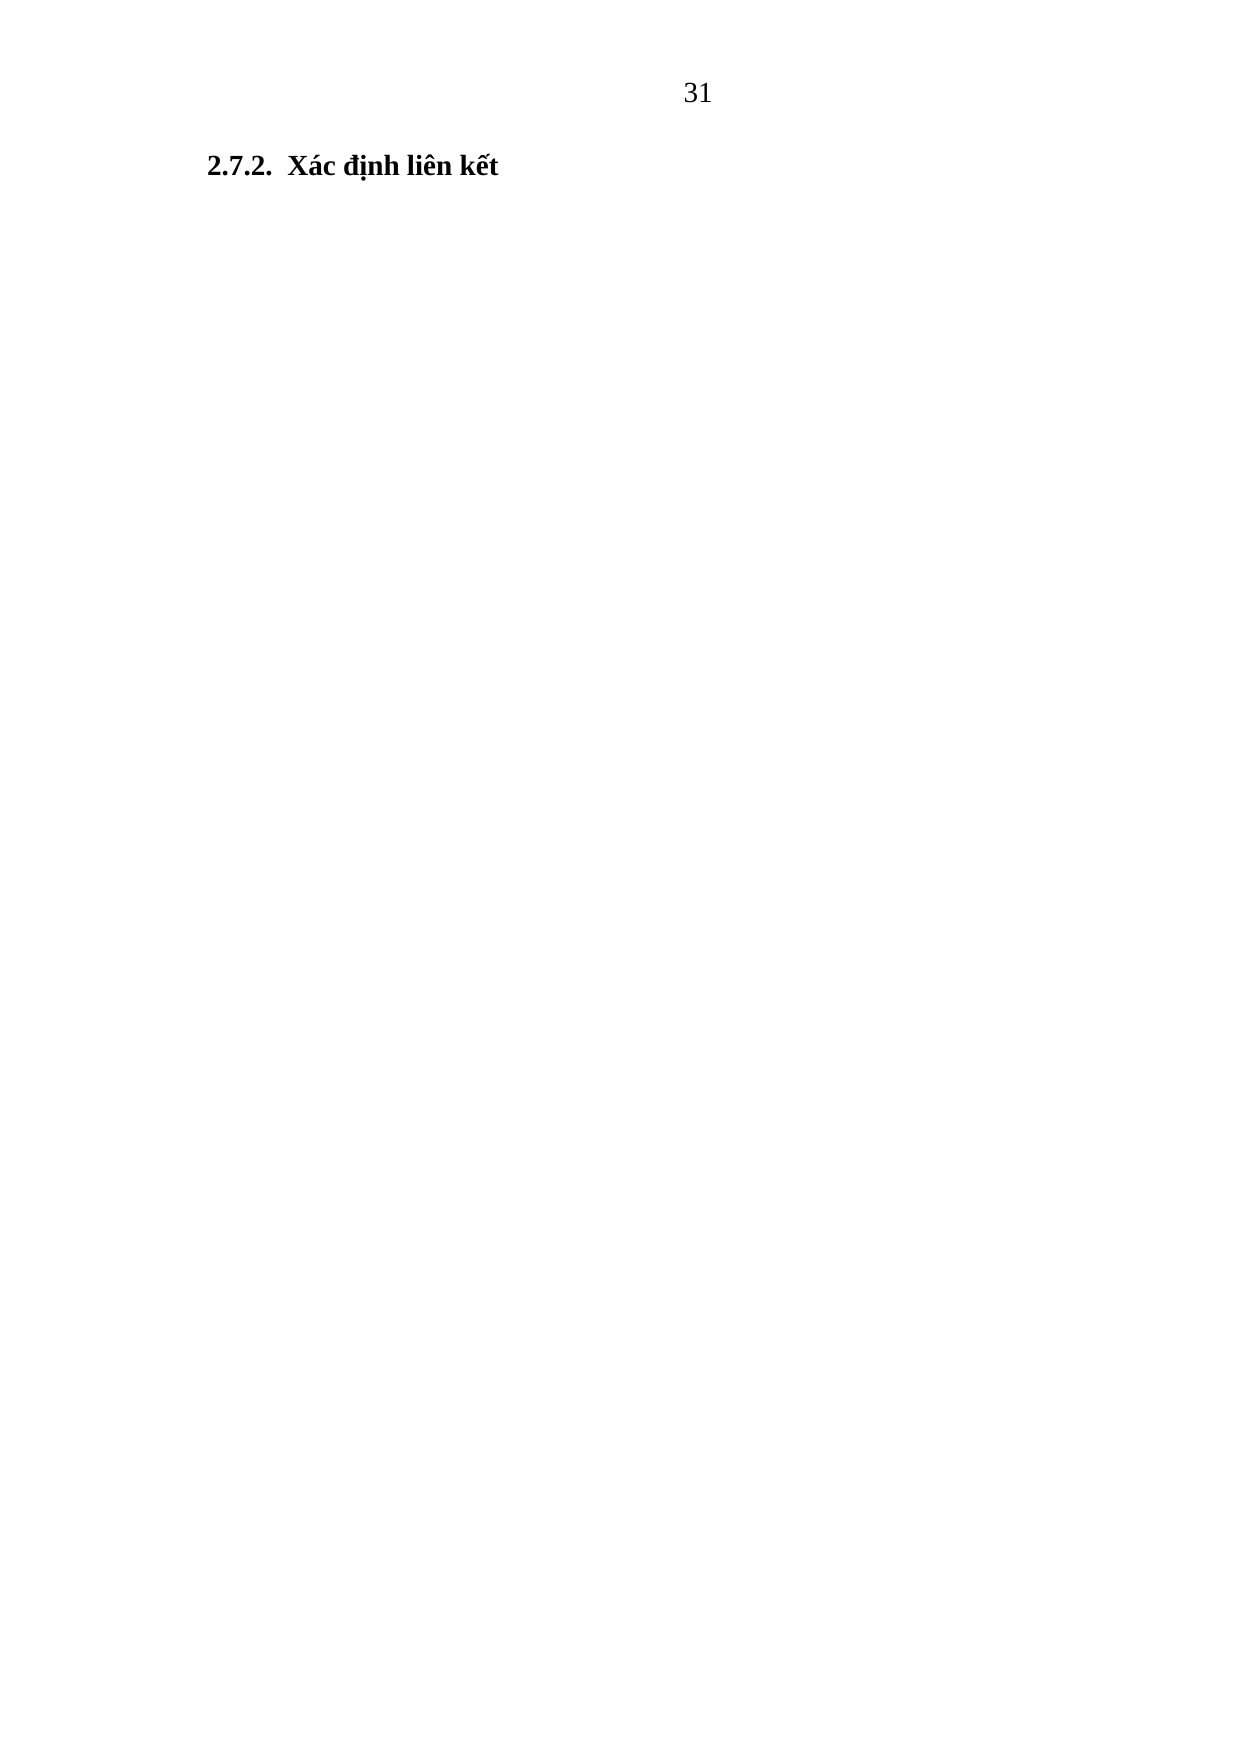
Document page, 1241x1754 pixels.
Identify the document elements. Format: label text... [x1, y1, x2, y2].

subtitle 2.7.2. Xác định liên kết [207, 148, 1152, 181]
